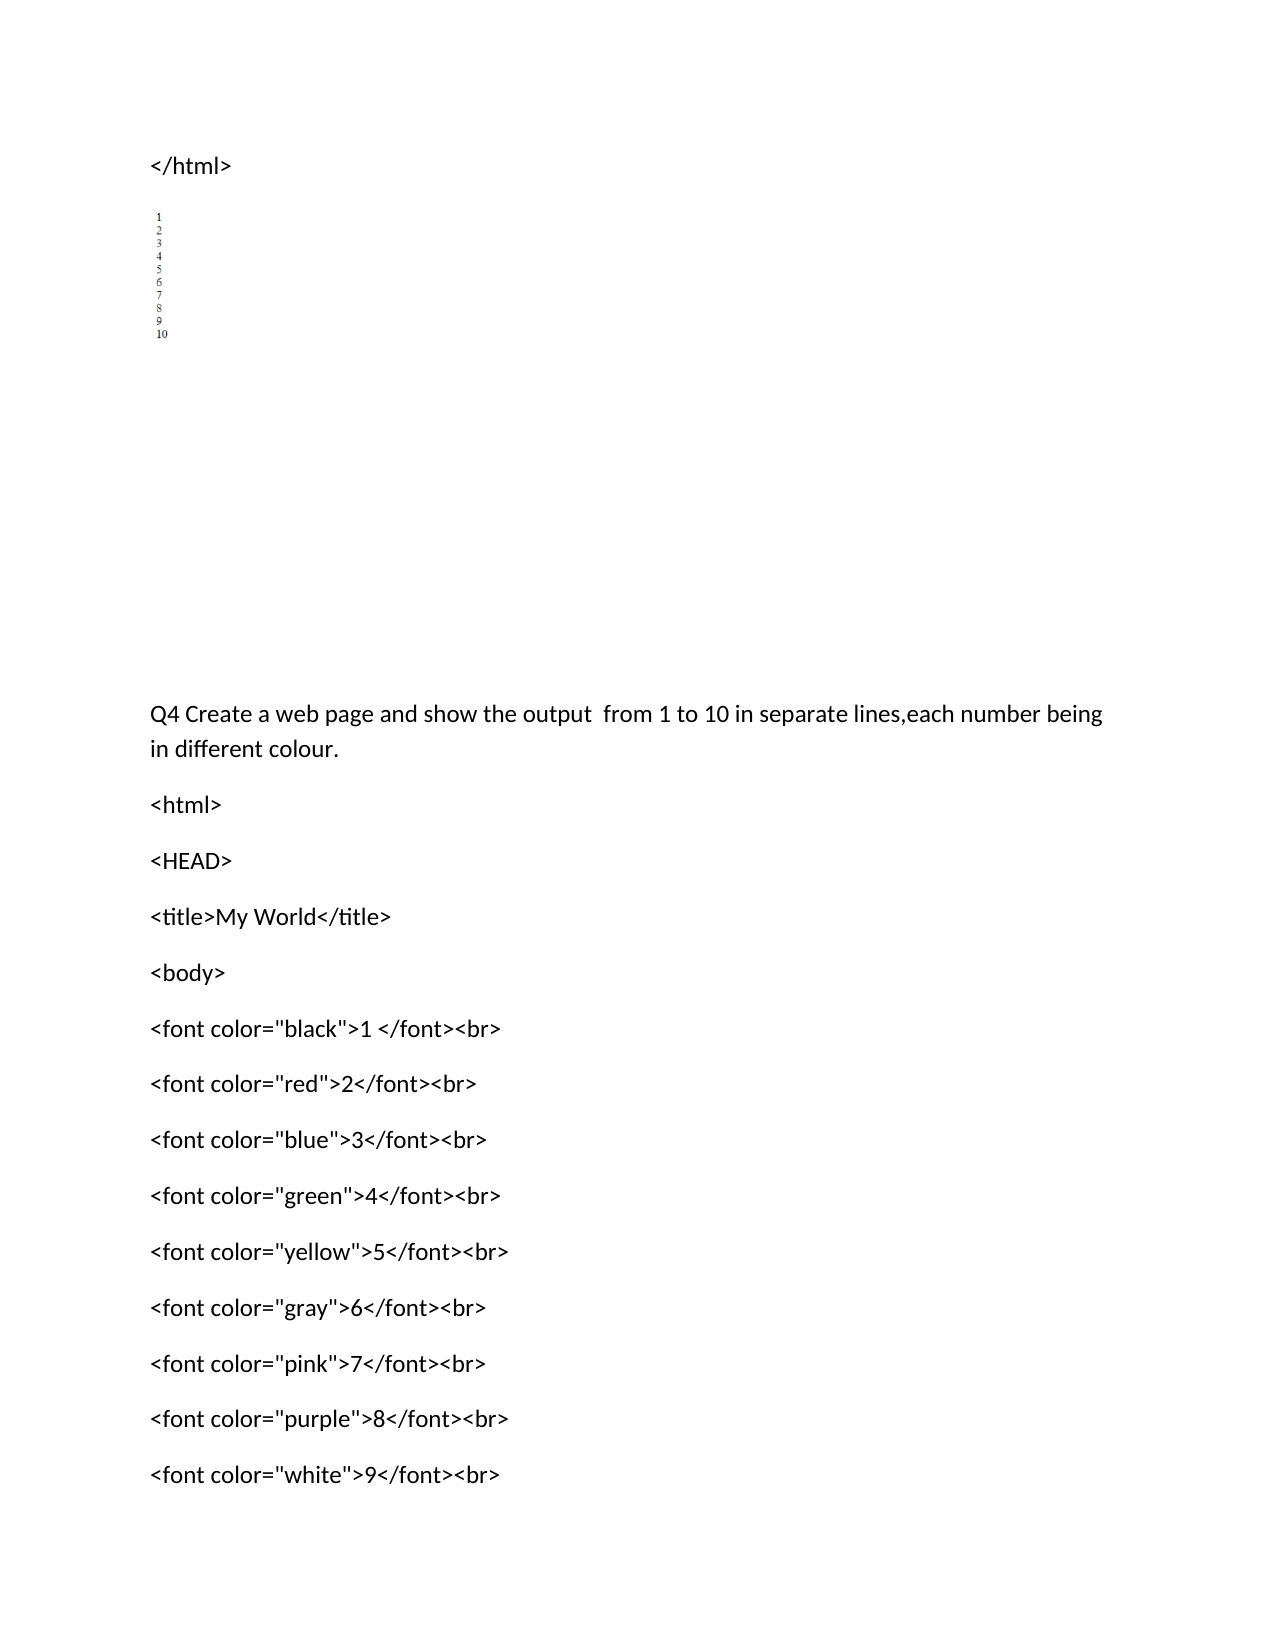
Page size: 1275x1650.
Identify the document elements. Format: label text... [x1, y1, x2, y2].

text <font color="black">1 </font><br> [150, 1013, 1125, 1043]
picture [150, 205, 1125, 674]
text </html> [150, 150, 1125, 181]
text <font color="red">2</font><br> [150, 1068, 1125, 1099]
text <font color="gray">6</font><br> [150, 1292, 1125, 1322]
text <html> [150, 789, 1125, 820]
text <title>My World</title> [150, 901, 1125, 932]
text <font color="blue">3</font><br> [150, 1124, 1125, 1155]
text <font color="yellow">5</font><br> [150, 1236, 1125, 1267]
text <body> [150, 957, 1125, 987]
text <font color="purple">8</font><br> [150, 1403, 1125, 1434]
text Q4 Create a web page and show the output from 1 to 10 in separate lines,each number being in different colour. [150, 698, 1125, 764]
text <font color="pink">7</font><br> [150, 1348, 1125, 1378]
text <font color="white">9</font><br> [150, 1459, 1125, 1490]
text <HEAD> [150, 845, 1125, 876]
text <font color="green">4</font><br> [150, 1180, 1125, 1211]
